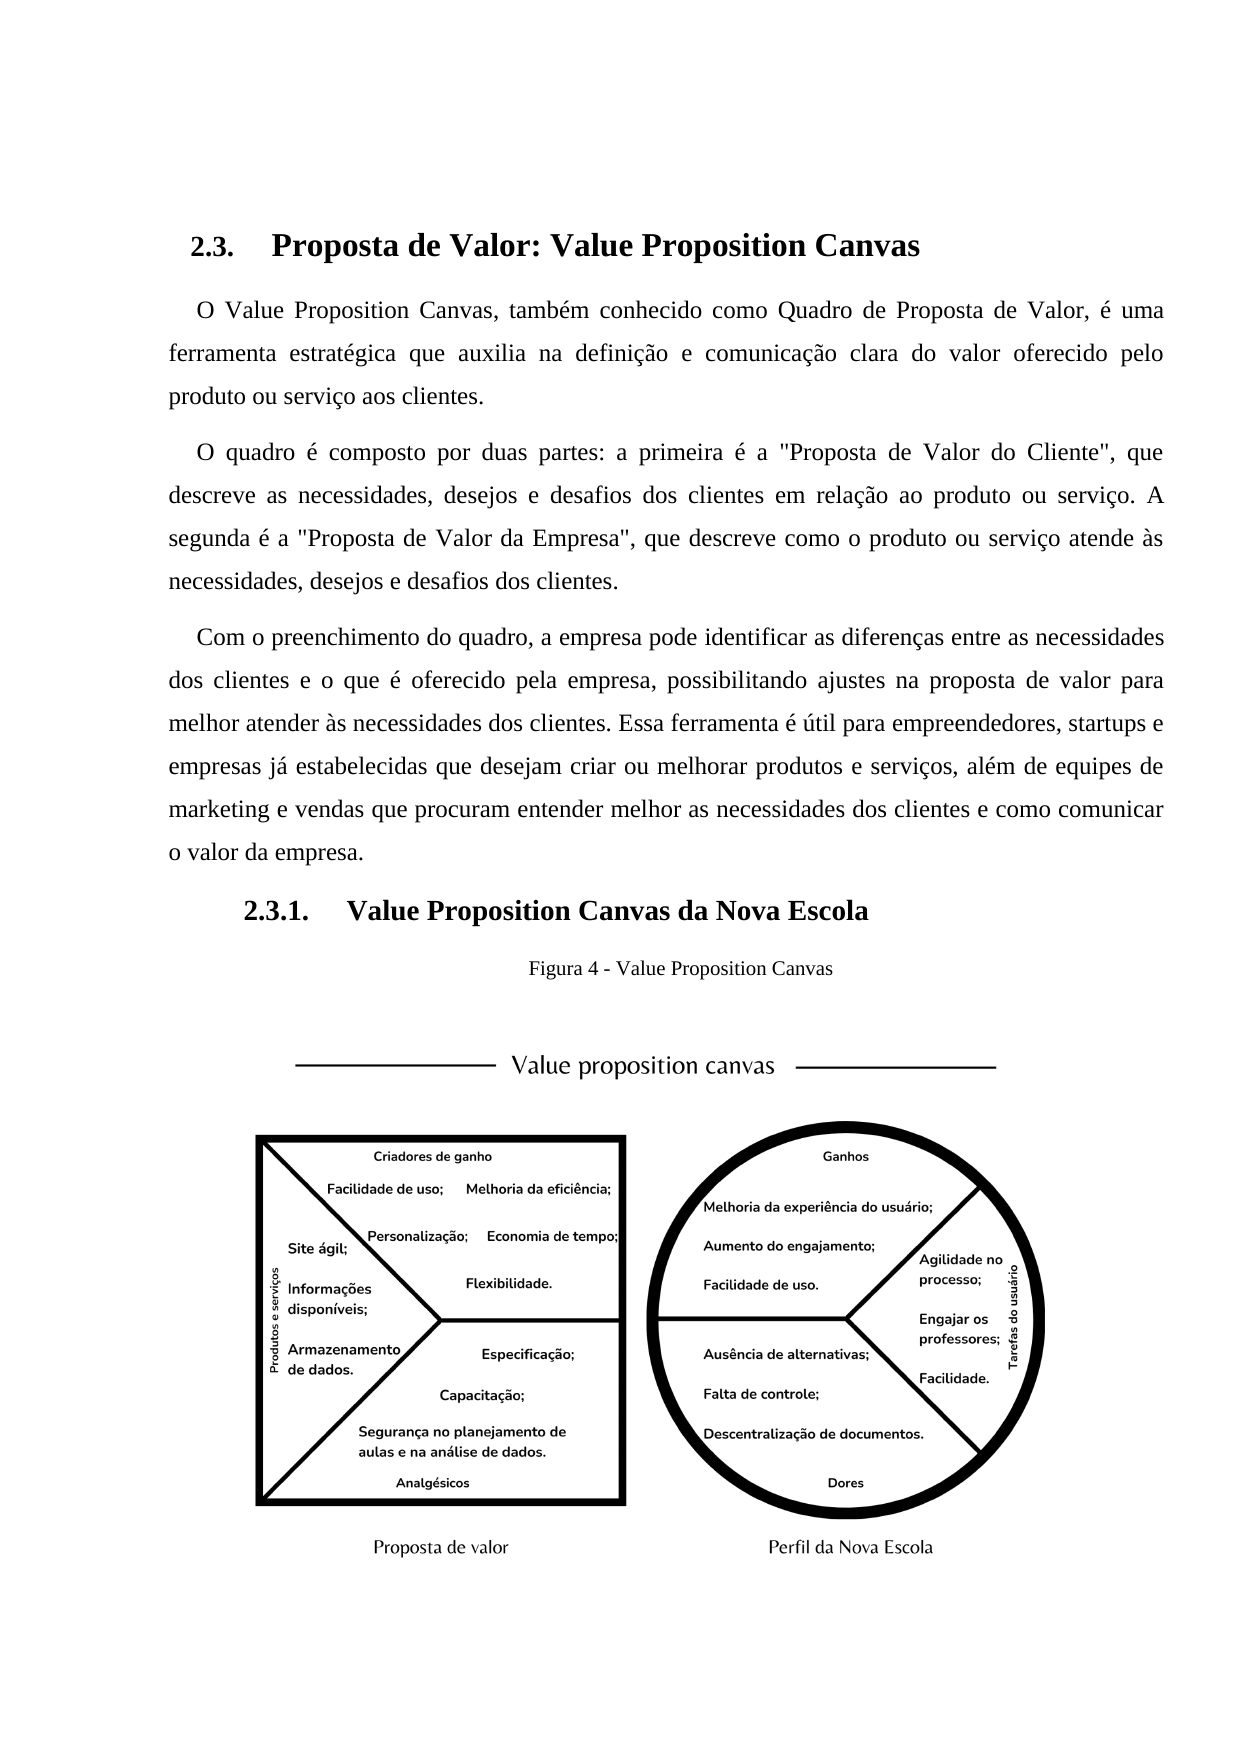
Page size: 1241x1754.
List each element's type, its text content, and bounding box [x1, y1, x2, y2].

text O Value Proposition Canvas, também conhecido como Quadro de Proposta de Valor, é uma ferramenta estratégica que auxilia na definição e comunicação clara do valor oferecido pelo produto ou serviço aos clientes. [168, 295, 1165, 410]
subtitle Proposta de Valor: Value Proposition Canvas [234, 225, 1165, 263]
text Figura 4 - Value Proposition Canvas [121, 956, 1165, 980]
picture [238, 1023, 1048, 1595]
text Com o preenchimento do quadro, a empresa pode identificar as diferenças entre as necessidades dos clientes e o que é oferecido pela empresa, possibilitando ajustes na proposta de valor para melhor atender às necessidades dos clientes. Essa ferramenta é útil para empreendedores, startups e empresas já estabelecidas que desejam criar ou melhorar produtos e serviços, além de equipes de marketing e vendas que procuram entender melhor as necessidades dos clientes e como comunicar o valor da empresa. [168, 622, 1165, 866]
list Value Proposition Canvas da Nova Escola [309, 893, 1165, 927]
text O quadro é composto por duas partes: a primeira é a "Proposta de Valor do Cliente", que descreve as necessidades, desejos e desafios dos clientes em relação ao produto ou serviço. A segunda é a "Proposta de Valor da Empresa", que descreve como o produto ou serviço atende às necessidades, desejos e desafios dos clientes. [168, 437, 1165, 595]
